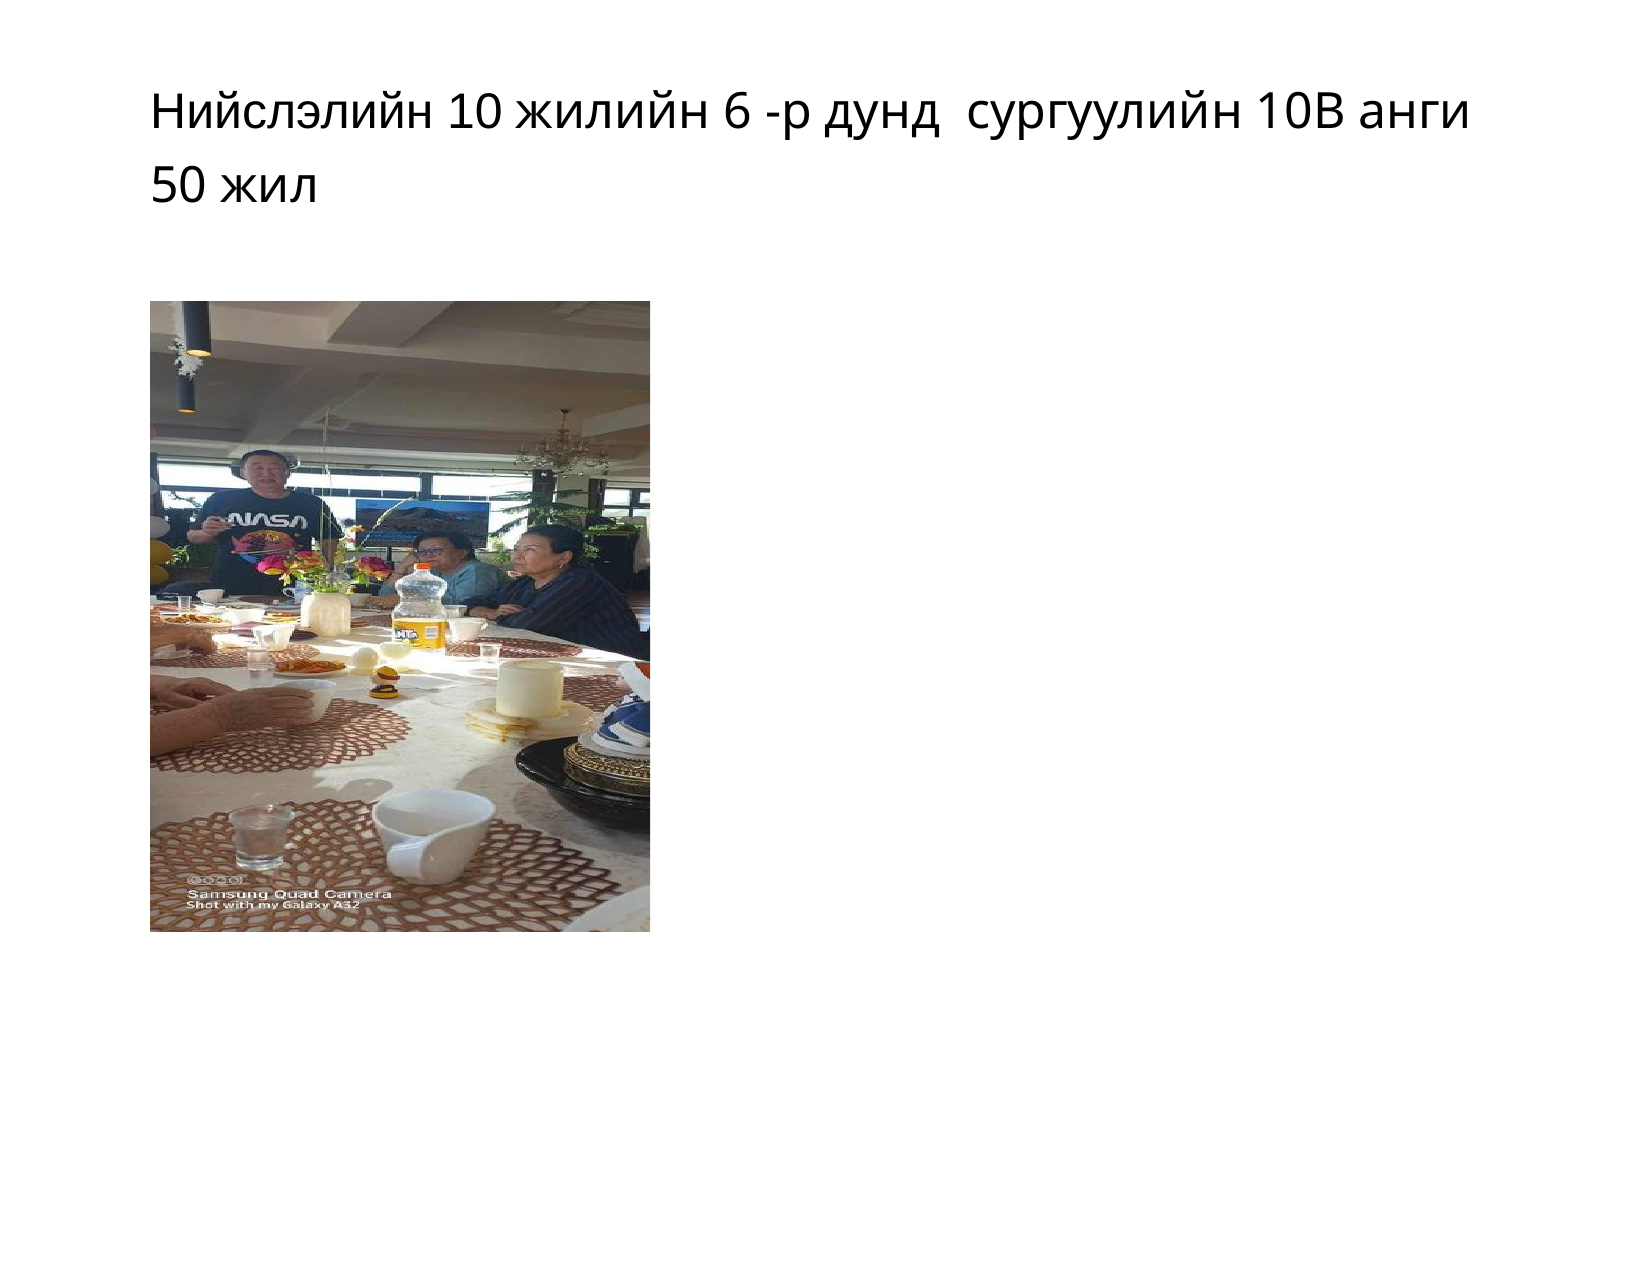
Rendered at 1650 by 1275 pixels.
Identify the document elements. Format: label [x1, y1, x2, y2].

picture [150, 301, 650, 932]
